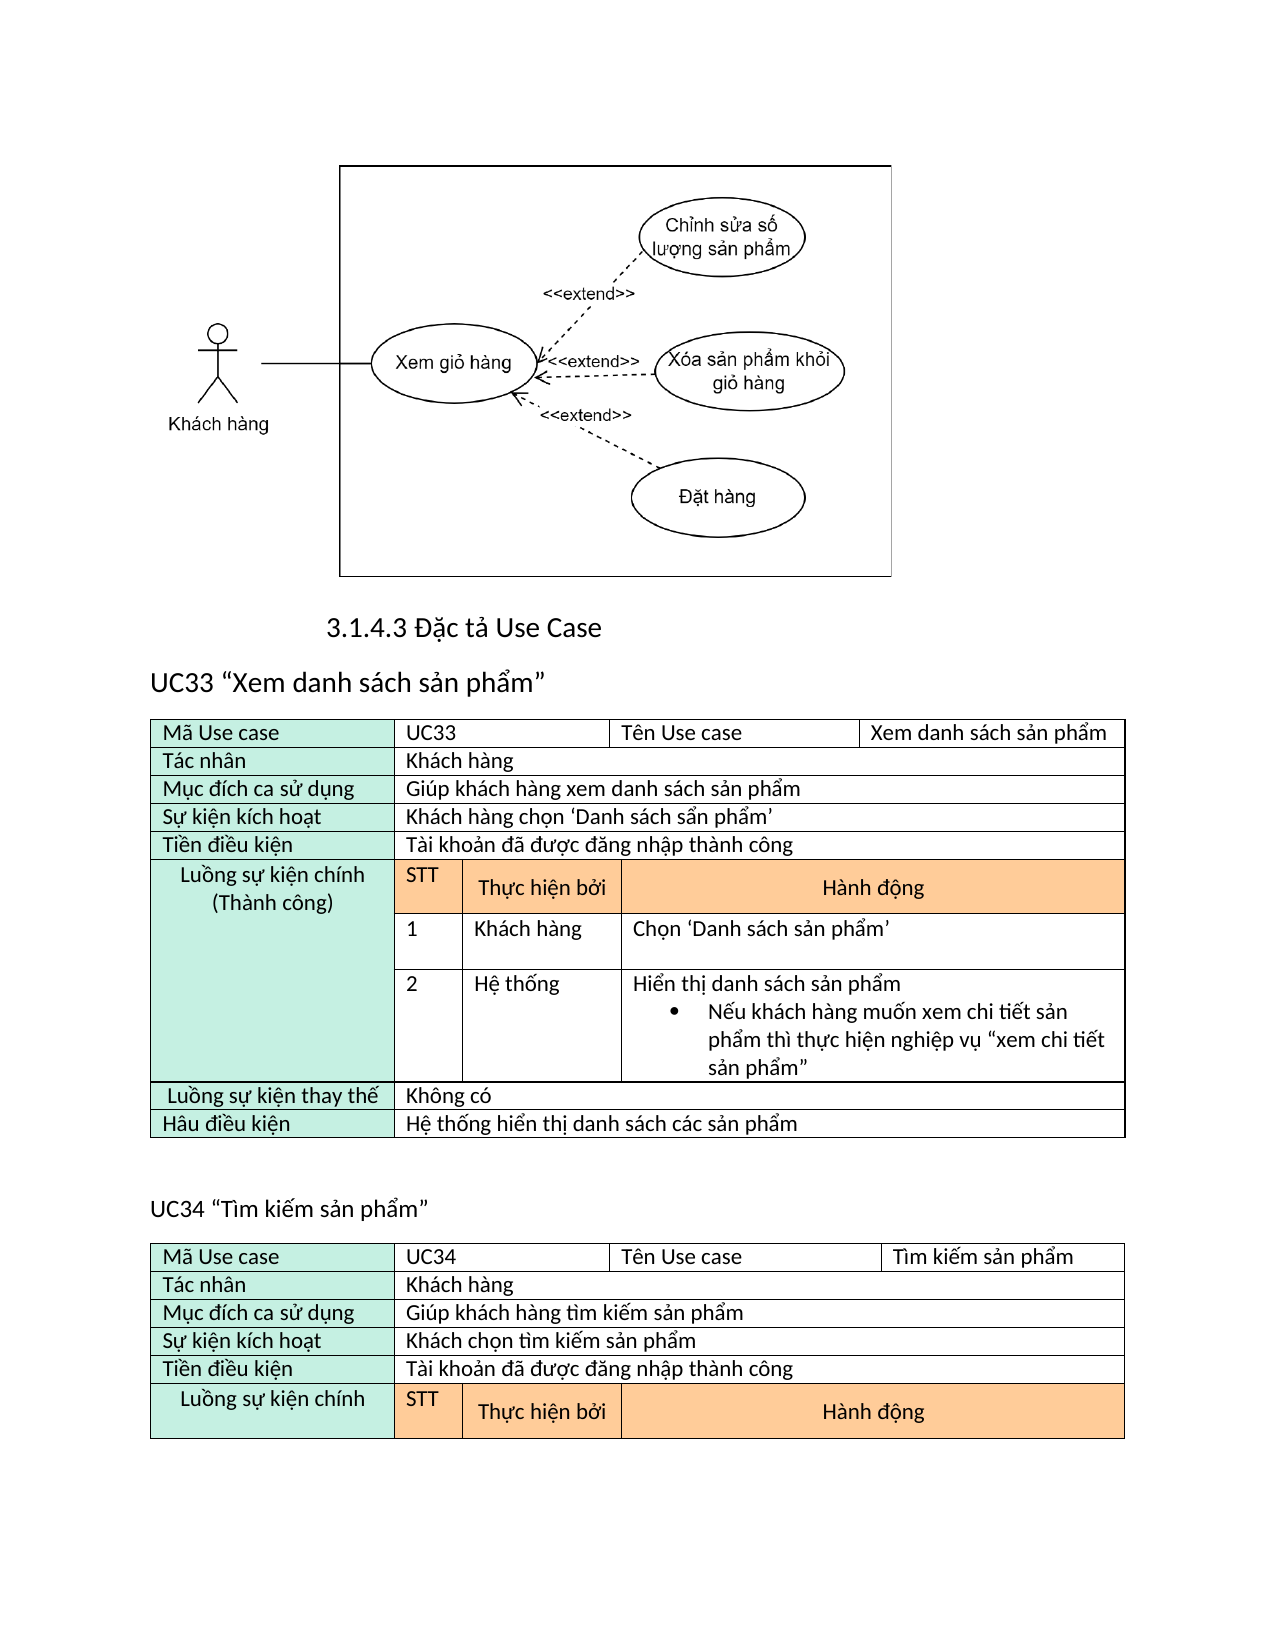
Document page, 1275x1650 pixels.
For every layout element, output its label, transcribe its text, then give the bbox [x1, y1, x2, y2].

table_cell Sự kiện kích hoạt [151, 1328, 394, 1355]
picture [169, 165, 892, 577]
table_header UC33 [395, 720, 609, 747]
table_cell STT [395, 860, 462, 913]
table_header Mã Use case [151, 720, 394, 747]
table_cell Khách hàng [395, 1272, 1124, 1299]
table_cell Hành động [622, 1384, 1124, 1438]
table_header UC34 [395, 1244, 609, 1271]
table_cell Hâu điều kiện [151, 1110, 394, 1137]
table_cell Luồng sự kiện chính (Thành công) [151, 860, 394, 1081]
table_cell Mục đích ca sử dụng [151, 776, 394, 803]
table_cell Tài khoản đã được đăng nhập thành công [395, 1356, 1124, 1383]
table_cell Mục đích ca sử dụng [151, 1300, 394, 1327]
table_cell Không có [395, 1083, 1124, 1109]
table_cell Khách chọn tìm kiếm sản phẩm [395, 1328, 1124, 1355]
table_cell Sự kiện kích hoạt [151, 804, 394, 831]
table_cell Tác nhân [151, 1272, 394, 1299]
table_header Mã Use case [151, 1244, 394, 1271]
table_cell Khách hàng chọn ‘Danh sách sẩn phẩm’ [395, 804, 1124, 831]
list Đặc tả Use Case [326, 609, 1231, 644]
table_cell Thực hiện bởi [463, 860, 621, 913]
table_cell Chọn ‘Danh sách sản phẩm’ [622, 914, 1124, 968]
table_cell Hệ thống [463, 970, 621, 1081]
table_cell Tiền điều kiện [151, 1356, 394, 1383]
table_header Xem danh sách sản phẩm [860, 720, 1124, 747]
table_header Tìm kiếm sản phẩm [882, 1244, 1124, 1271]
text UC33 “Xem danh sách sản phẩm” [150, 664, 1231, 699]
table_cell Hệ thống hiển thị danh sách các sản phẩm [395, 1110, 1124, 1137]
text UC34 “Tìm kiếm sản phẩm” [150, 1193, 1231, 1224]
table_cell Tác nhân [151, 748, 394, 775]
table_cell Giúp khách hàng tìm kiếm sản phẩm [395, 1300, 1124, 1327]
table_cell Giúp khách hàng xem danh sách sản phẩm [395, 776, 1124, 803]
table_cell 2 [395, 970, 462, 1081]
table_cell Thực hiện bởi [463, 1384, 621, 1438]
table_cell Luồng sự kiện thay thế [151, 1083, 394, 1109]
table_header Tên Use case [610, 1244, 881, 1271]
table_cell Khách hàng [463, 914, 621, 968]
table_cell STT [395, 1384, 462, 1438]
table_cell Hiển thị danh sách sản phẩm Nếu khách hàng muốn xem chi tiết sản phẩm thì thực hiện nghiệp vụ “xem chi tiết sản phẩm” [622, 970, 1124, 1081]
table_cell Tài khoản đã được đăng nhập thành công [395, 832, 1124, 859]
table_cell Khách hàng [395, 748, 1124, 775]
table_cell 1 [395, 914, 462, 968]
table_cell Luồng sự kiện chính [151, 1384, 394, 1438]
table_cell Tiền điều kiện [151, 832, 394, 859]
table_header Tên Use case [610, 720, 859, 747]
table_cell Hành động [622, 860, 1124, 913]
